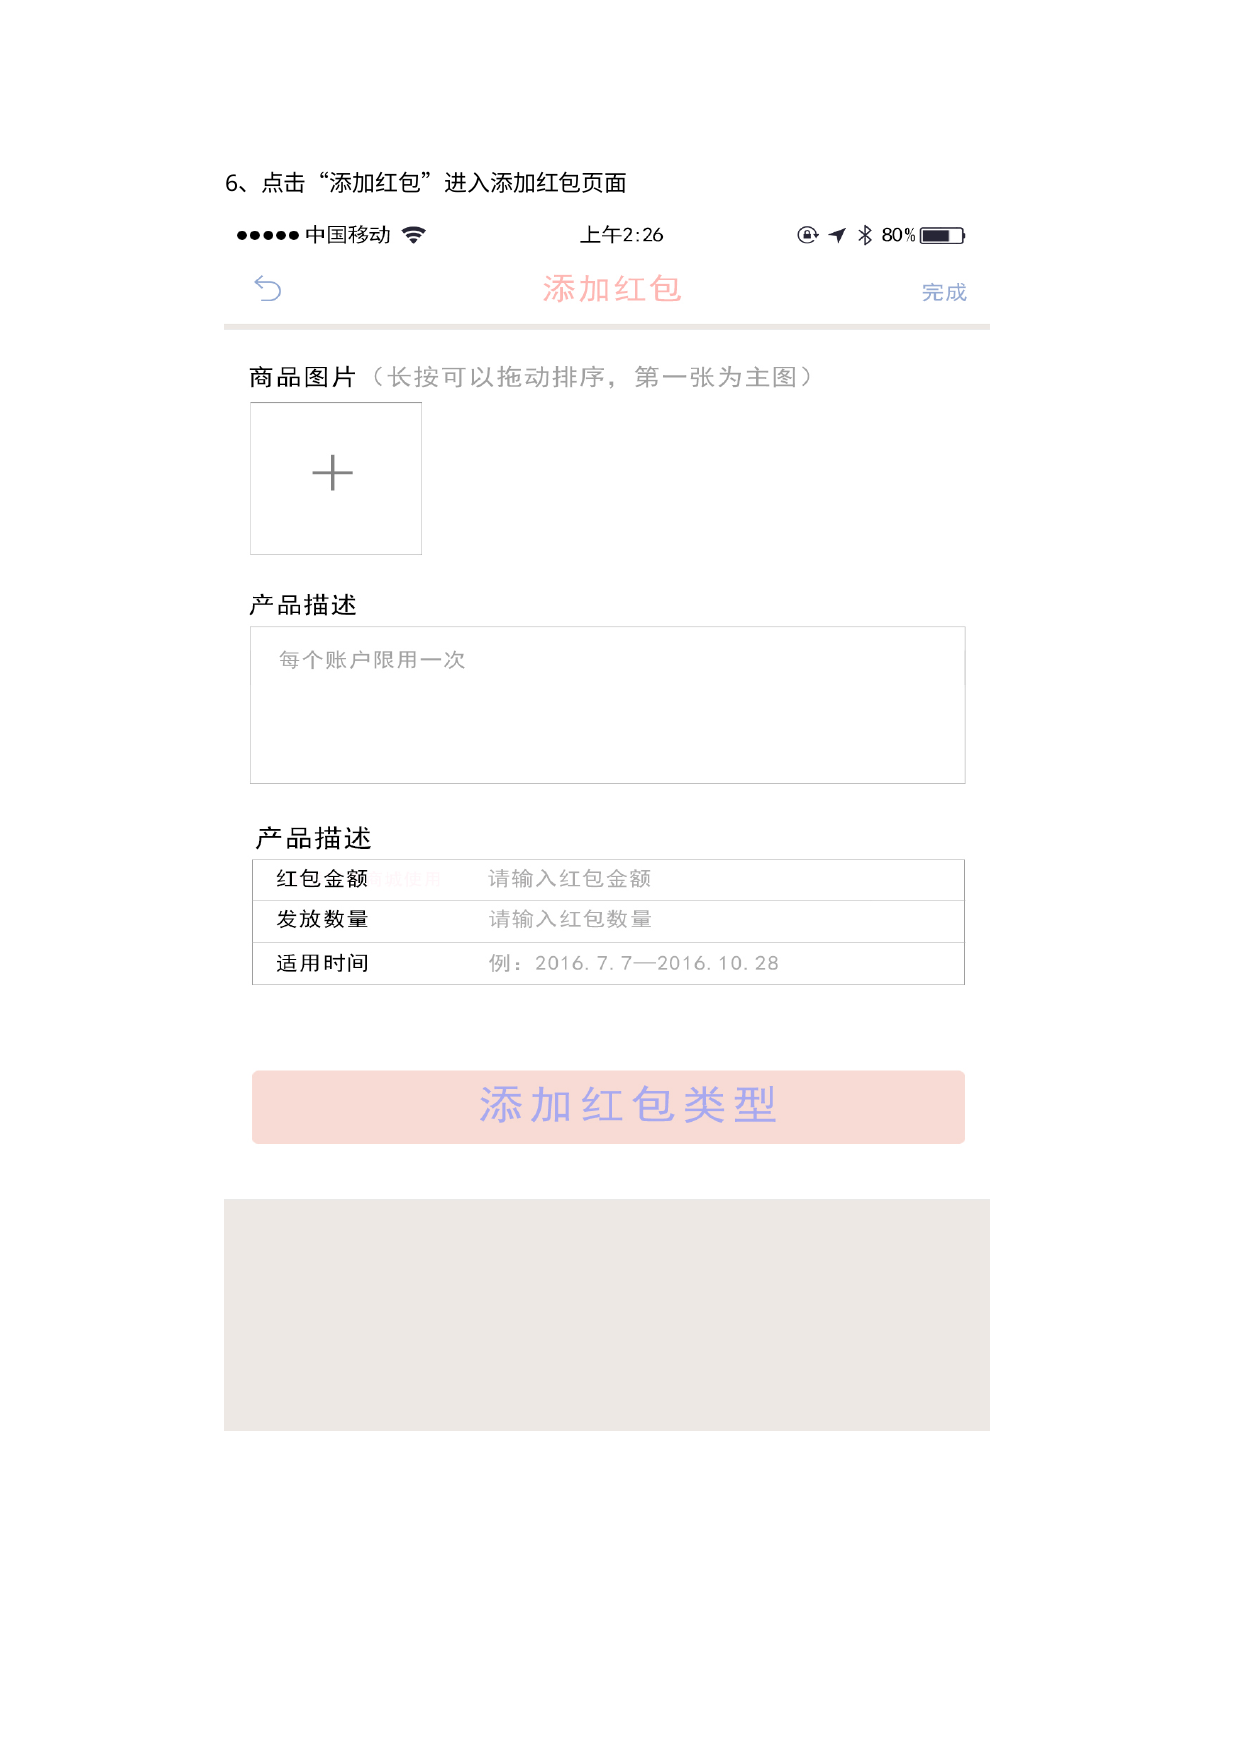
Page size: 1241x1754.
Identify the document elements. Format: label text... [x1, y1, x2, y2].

picture [224, 218, 990, 1431]
list 点击“添加红包”进入添加红包页面 [225, 164, 1053, 198]
